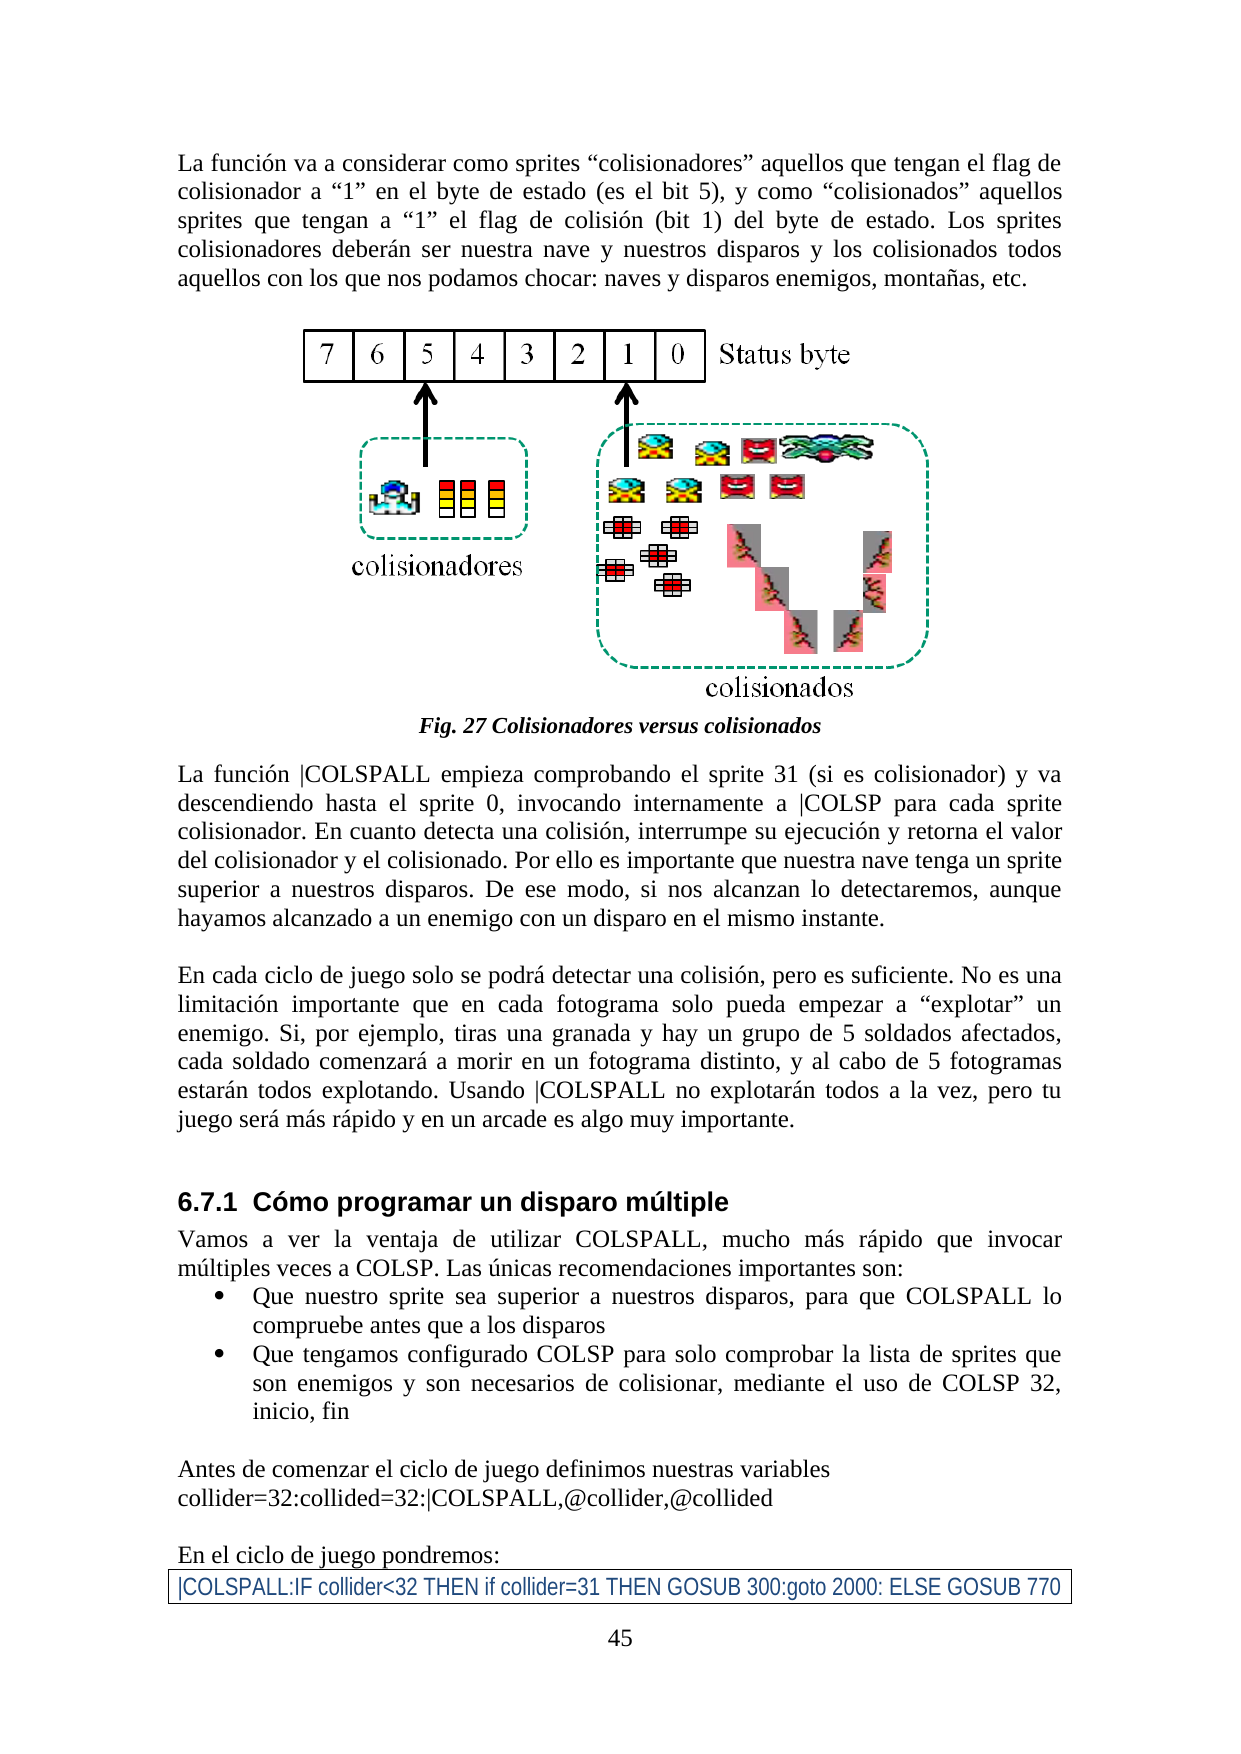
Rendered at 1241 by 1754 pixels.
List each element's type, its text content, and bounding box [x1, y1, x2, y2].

text Antes de comenzar el ciclo de juego definimos nuestras variables [177, 1454, 1063, 1483]
subtitle Cómo programar un disparo múltiple [177, 1186, 1063, 1218]
list Que nuestro sprite sea superior a nuestros disparos, para que COLSPALL lo compruebe antes que a los disparos [215, 1281, 1063, 1339]
text Fig. 27 Colisionadores versus colisionados [177, 712, 1063, 738]
picture [295, 320, 945, 712]
text |COLSPALL:IF collider<32 THEN if collider=31 THEN GOSUB 300:goto 2000: ELSE GOSUB 770 [169, 1570, 1071, 1603]
text Vamos a ver la ventaja de utilizar COLSPALL, mucho más rápido que invocar múltiples veces a COLSP. Las únicas recomendaciones importantes son: [177, 1224, 1063, 1281]
text En cada ciclo de juego solo se podrá detectar una colisión, pero es suficiente. No es una limitación importante que en cada fotograma solo pueda empezar a “explotar” un enemigo. Si, por ejemplo, tiras una granada y hay un grupo de 5 soldados afectados, cada soldado comenzará a morir en un fotograma distinto, y al cabo de 5 fotogramas estarán todos explotando. Usando |COLSPALL no explotarán todos a la vez, pero tu juego será más rápido y en un arcade es algo muy importante. [177, 960, 1063, 1133]
list Que tengamos configurado COLSP para solo comprobar la lista de sprites que son enemigos y son necesarios de colisionar, mediante el uso de COLSP 32, inicio, fin [215, 1339, 1063, 1425]
text La función va a considerar como sprites “colisionadores” aquellos que tengan el flag de colisionador a “1” en el byte de estado (es el bit 5), y como “colisionados” aquellos sprites que tengan a “1” el flag de colisión (bit 1) del byte de estado. Los sprites colisionadores deberán ser nuestra nave y nuestros disparos y los colisionados todos aquellos con los que nos podamos chocar: naves y disparos enemigos, montañas, etc. [177, 148, 1063, 291]
text La función |COLSPALL empieza comprobando el sprite 31 (si es colisionador) y va descendiendo hasta el sprite 0, invocando internamente a |COLSP para cada sprite colisionador. En cuanto detecta una colisión, interrumpe su ejecución y retorna el valor del colisionador y el colisionado. Por ello es importante que nuestra nave tenga un sprite superior a nuestros disparos. De ese modo, si nos alcanzan lo detectaremos, aunque hayamos alcanzado a un enemigo con un disparo en el mismo instante. [177, 759, 1063, 931]
text collider=32:collided=32:|COLSPALL,@collider,@collided [177, 1483, 1063, 1511]
text En el ciclo de juego pondremos: [177, 1540, 1063, 1569]
